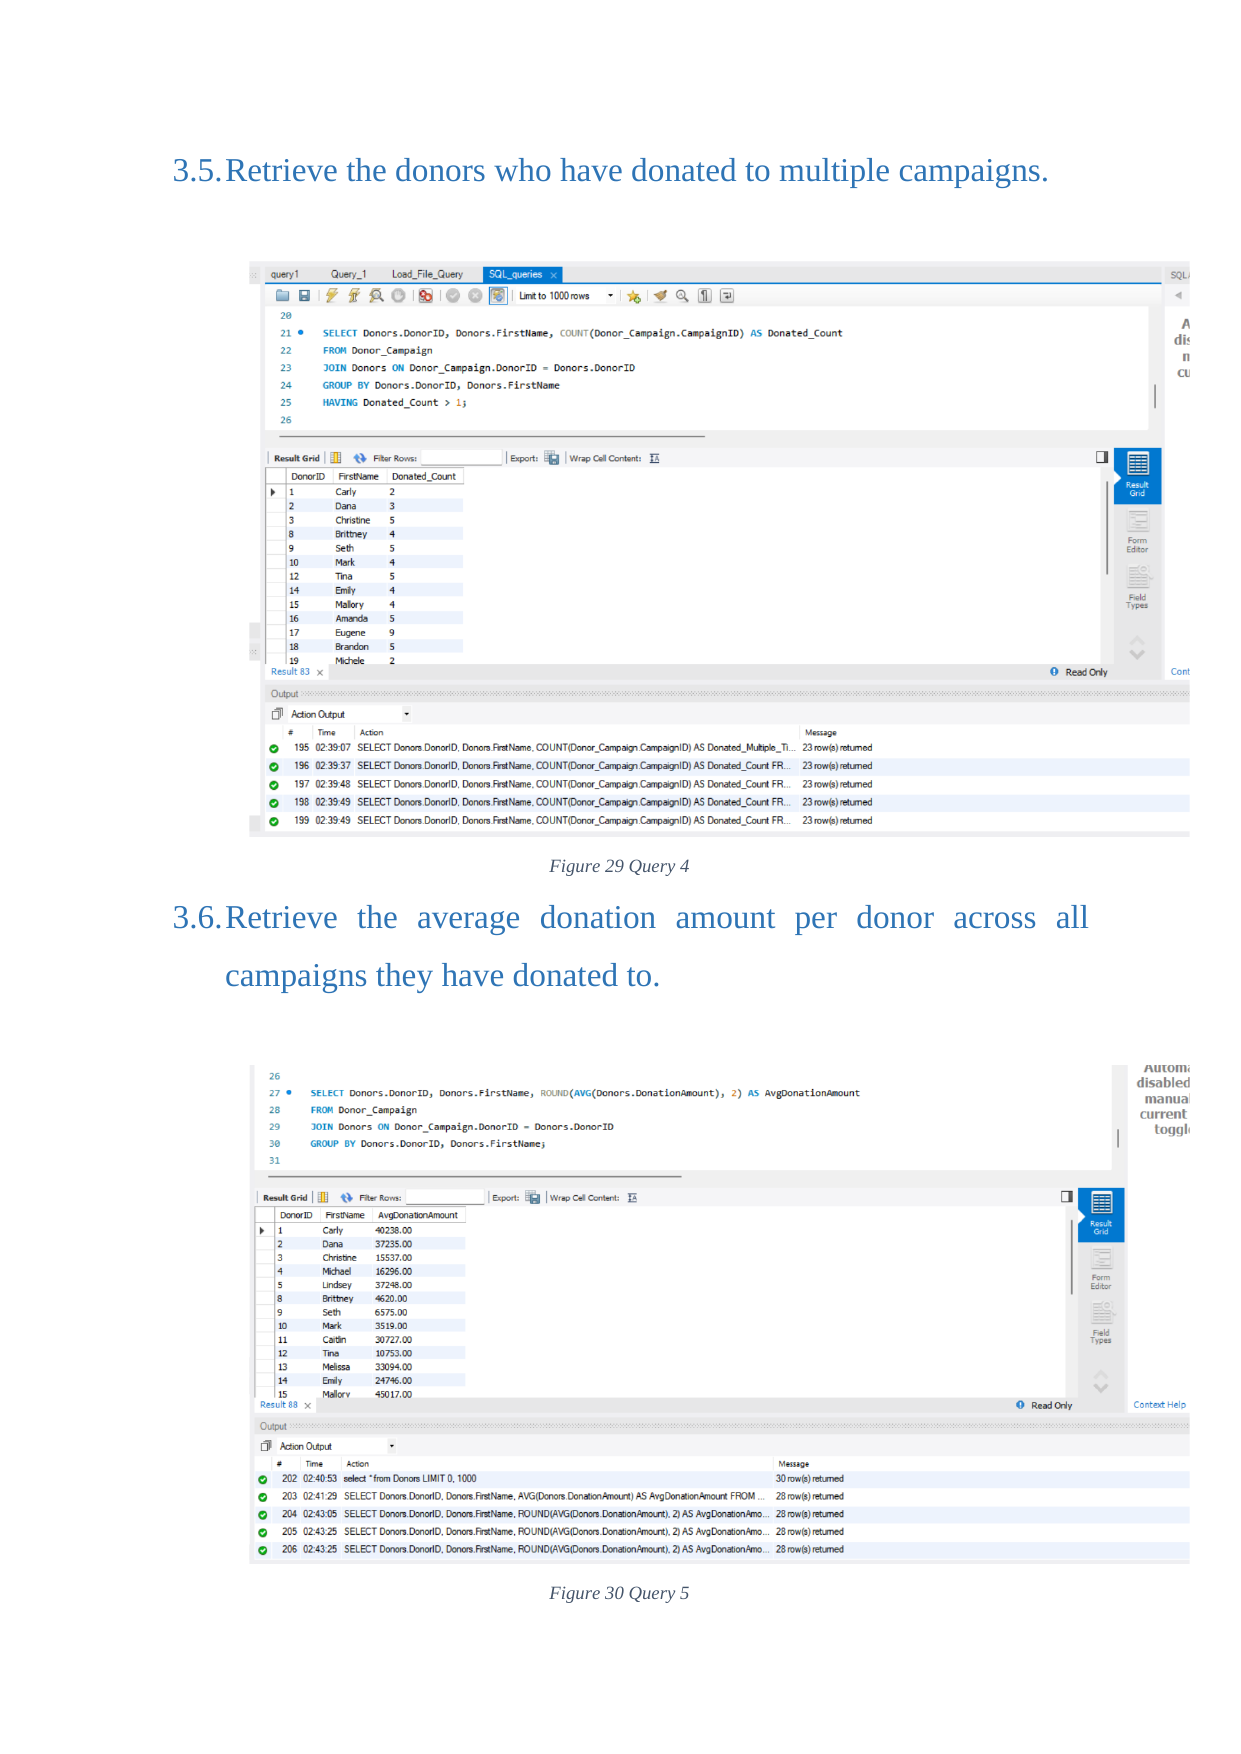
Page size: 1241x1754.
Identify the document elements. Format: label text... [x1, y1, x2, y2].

picture [249, 261, 1190, 837]
picture [249, 1065, 1190, 1564]
text Figure 29 Query 4 [150, 855, 1090, 877]
subtitle Retrieve the average donation amount per donor across all campaigns they have donated to. [172, 897, 1090, 993]
subtitle Retrieve the donors who have donated to multiple campaigns. [172, 150, 1090, 188]
text Figure 30 Query 5 [150, 1582, 1090, 1604]
